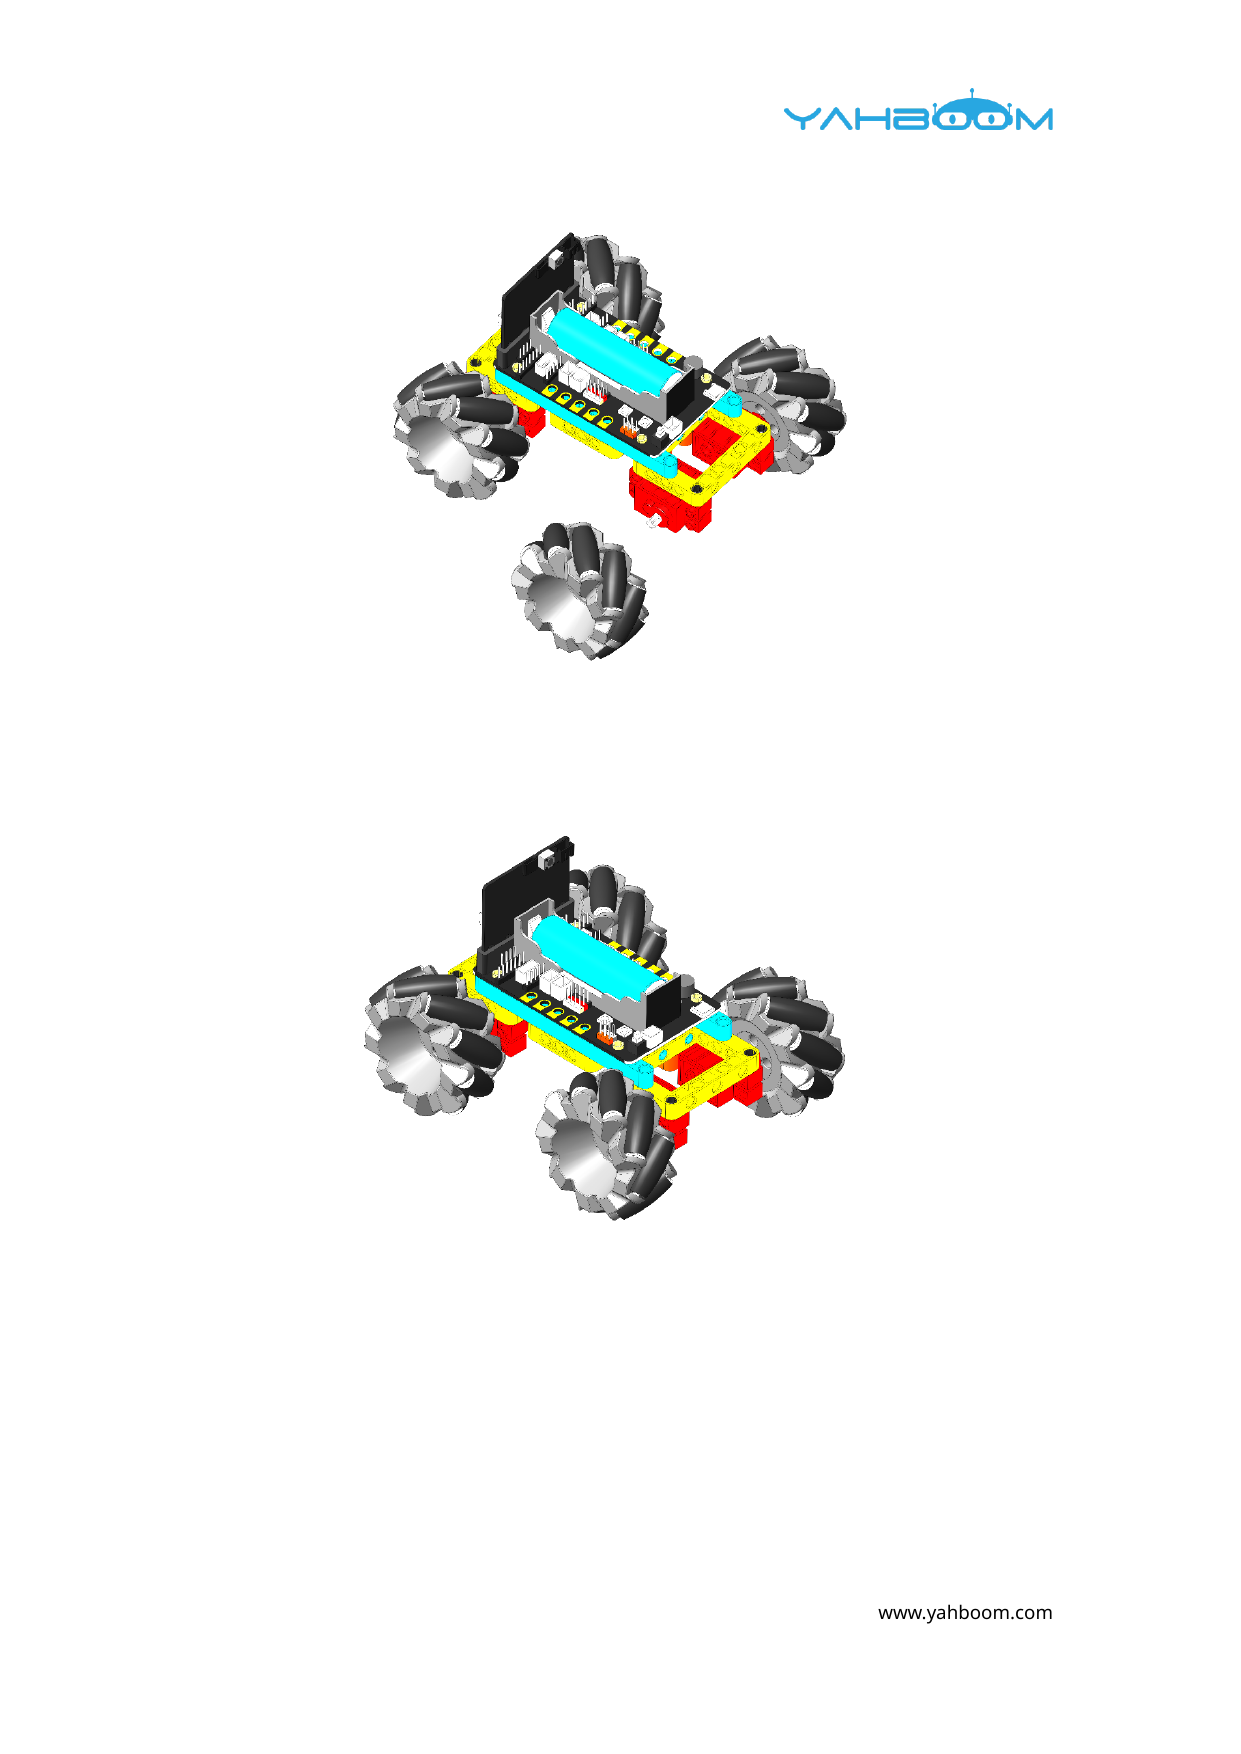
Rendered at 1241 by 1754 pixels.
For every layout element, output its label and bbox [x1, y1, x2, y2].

picture [187, 159, 1053, 720]
picture [187, 744, 1053, 1305]
picture [784, 88, 1053, 130]
